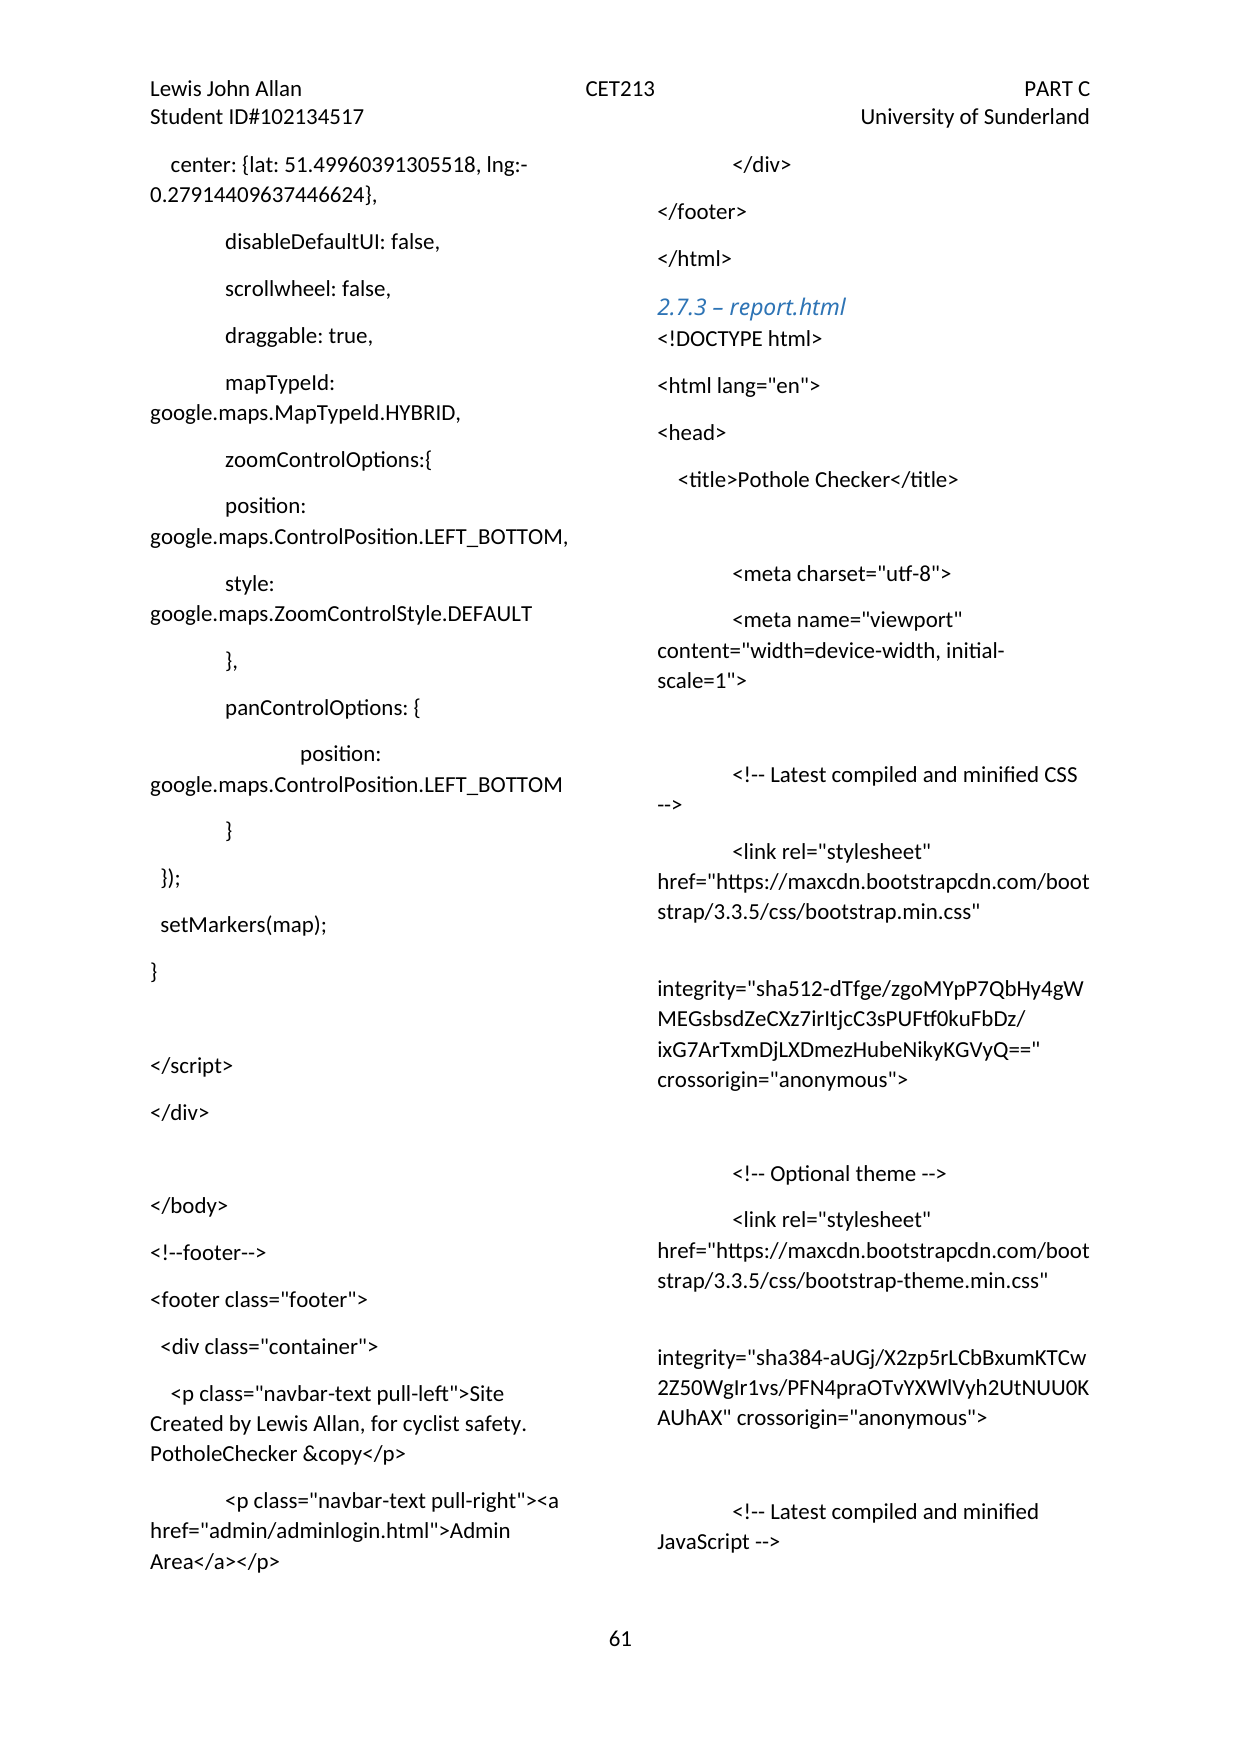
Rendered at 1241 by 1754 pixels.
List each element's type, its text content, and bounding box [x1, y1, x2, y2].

text <!DOCTYPE html> [657, 324, 1090, 352]
text <link rel="stylesheet" href="https://maxcdn.bootstrapcdn.com/bootstrap/3.3.5/css/bootstrap-theme.min.css" [657, 1206, 1090, 1294]
text <html lang="en"> [657, 371, 1090, 399]
text </footer> [657, 197, 1090, 225]
text position: google.maps.ControlPosition.LEFT_BOTTOM, [150, 492, 583, 550]
text }); [150, 863, 583, 892]
text <meta charset="utf-8"> [657, 559, 1090, 587]
text </div> [150, 1098, 583, 1126]
text <link rel="stylesheet" href="https://maxcdn.bootstrapcdn.com/bootstrap/3.3.5/css/bootstrap.min.css" [657, 837, 1090, 925]
text </div> [657, 150, 1090, 178]
text scrollwheel: false, [150, 274, 583, 302]
text </body> [150, 1192, 583, 1220]
text mapTypeId: google.maps.MapTypeId.HYBRID, [150, 368, 583, 426]
text </html> [657, 244, 1090, 272]
text style: google.maps.ZoomControlStyle.DEFAULT [150, 569, 583, 627]
text setMarkers(map); [150, 910, 583, 938]
text center: {lat: 51.49960391305518, lng:-0.27914409637446624}, [150, 150, 583, 208]
text <!-- Optional theme --> [657, 1159, 1090, 1187]
text </script> [150, 1051, 583, 1079]
text integrity="sha512-dTfge/zgoMYpP7QbHy4gWMEGsbsdZeCXz7irItjcC3sPUFtf0kuFbDz/ixG7ArTxmDjLXDmezHubeNikyKGVyQ==" crossorigin="anonymous"> [657, 944, 1090, 1093]
text <!-- Latest compiled and minified CSS --> [657, 760, 1090, 818]
text }, [150, 646, 583, 674]
text disableDefaultUI: false, [150, 227, 583, 255]
text <meta name="viewport" content="width=device-width, initial-scale=1"> [657, 606, 1090, 694]
text <footer class="footer"> [150, 1285, 583, 1313]
text <p class="navbar-text pull-right"><a href="admin/adminlogin.html">Admin Area</a></p> [150, 1486, 583, 1575]
text <div class="container"> [150, 1332, 583, 1360]
text <!--footer--> [150, 1238, 583, 1267]
text <head> [657, 418, 1090, 446]
text position: google.maps.ControlPosition.LEFT_BOTTOM [150, 739, 583, 798]
text <p class="navbar-text pull-left">Site Created by Lewis Allan, for cyclist safety. PotholeChecker &copy</p> [150, 1379, 583, 1468]
text <!-- Latest compiled and minified JavaScript --> [657, 1497, 1090, 1556]
text <title>Pothole Checker</title> [657, 465, 1090, 493]
text panControlOptions: { [150, 693, 583, 721]
text zoomControlOptions:{ [150, 445, 583, 473]
text draggable: true, [150, 321, 583, 349]
text } [150, 817, 583, 845]
text integrity="sha384-aUGj/X2zp5rLCbBxumKTCw2Z50WgIr1vs/PFN4praOTvYXWlVyh2UtNUU0KAUhAX" crossorigin="anonymous"> [657, 1313, 1090, 1432]
text } [150, 957, 583, 985]
subtitle 2.7.3 – report.html [657, 291, 1090, 322]
